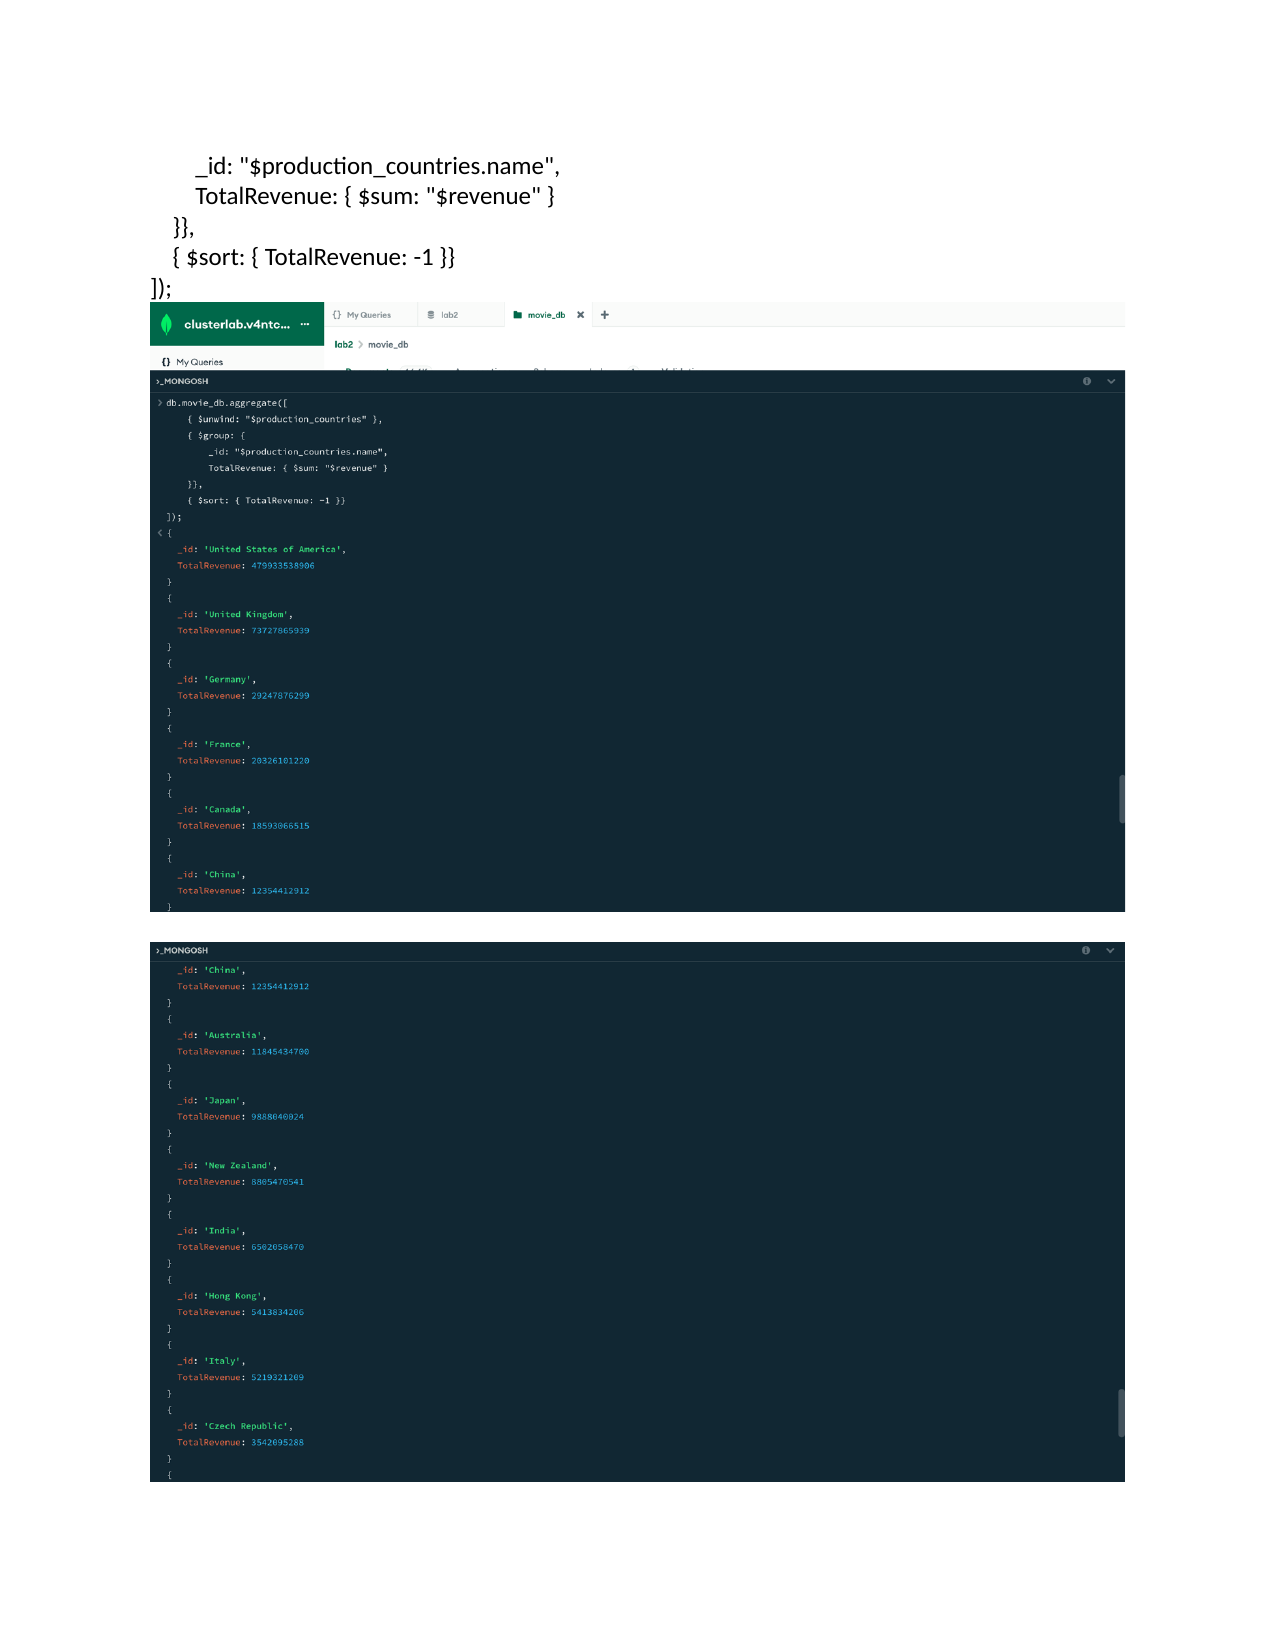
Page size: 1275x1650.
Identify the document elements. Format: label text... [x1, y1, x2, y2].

text _id: "$production_countries.name", [150, 150, 1125, 181]
picture [150, 302, 1125, 912]
text { $sort: { TotalRevenue: -1 }} [150, 242, 1125, 272]
text ]); [150, 272, 1125, 302]
text }}, [150, 211, 1125, 242]
text TotalRevenue: { $sum: "$revenue" } [150, 181, 1125, 211]
picture [150, 942, 1125, 1482]
